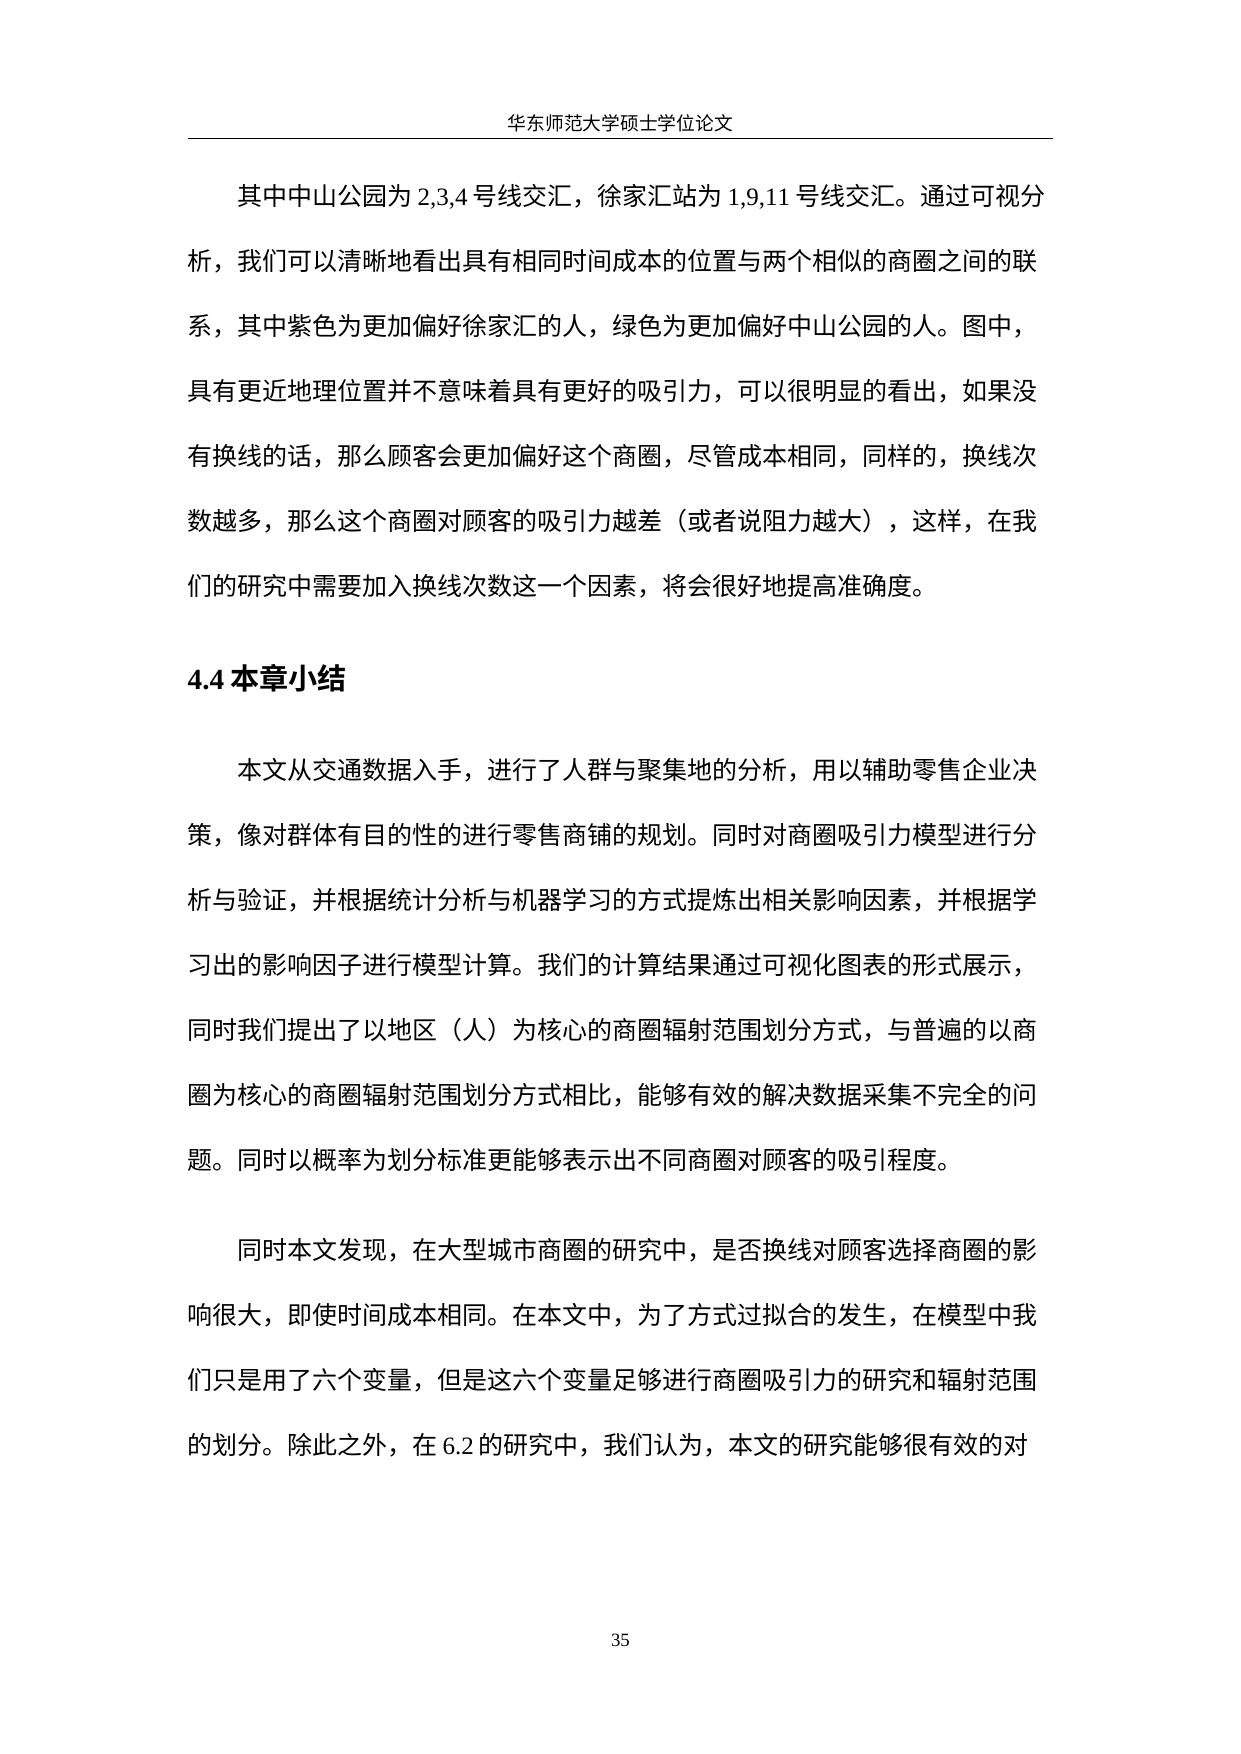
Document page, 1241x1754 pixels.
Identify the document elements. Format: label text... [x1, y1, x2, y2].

subtitle 4.4本章小结 [187, 644, 1053, 709]
text 其中中山公园为2,3,4号线交汇，徐家汇站为1,9,11号线交汇。通过可视分析，我们可以清晰地看出具有相同时间成本的位置与两个相似的商圈之间的联系，其中紫色为更加偏好徐家汇的人，绿色为更加偏好中山公园的人。图中，具有更近地理位置并不意味着具有更好的吸引力，可以很明显的看出，如果没有换线的话，那么顾客会更加偏好这个商圈，尽管成本相同，同样的，换线次数越多，那么这个商圈对顾客的吸引力越差（或者说阻力越大），这样，在我们的研究中需要加入换线次数这一个因素，将会很好地提高准确度。 [187, 162, 1053, 617]
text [187, 1216, 1053, 1476]
text 本文从交通数据入手，进行了人群与聚集地的分析，用以辅助零售企业决策，像对群体有目的性的进行零售商铺的规划。同时对商圈吸引力模型进行分析与验证，并根据统计分析与机器学习的方式提炼出相关影响因素，并根据学习出的影响因子进行模型计算。我们的计算结果通过可视化图表的形式展示，同时我们提出了以地区（人）为核心的商圈辐射范围划分方式，与普遍的以商圈为核心的商圈辐射范围划分方式相比，能够有效的解决数据采集不完全的问题。同时以概率为划分标准更能够表示出不同商圈对顾客的吸引程度。 [187, 736, 1053, 1191]
